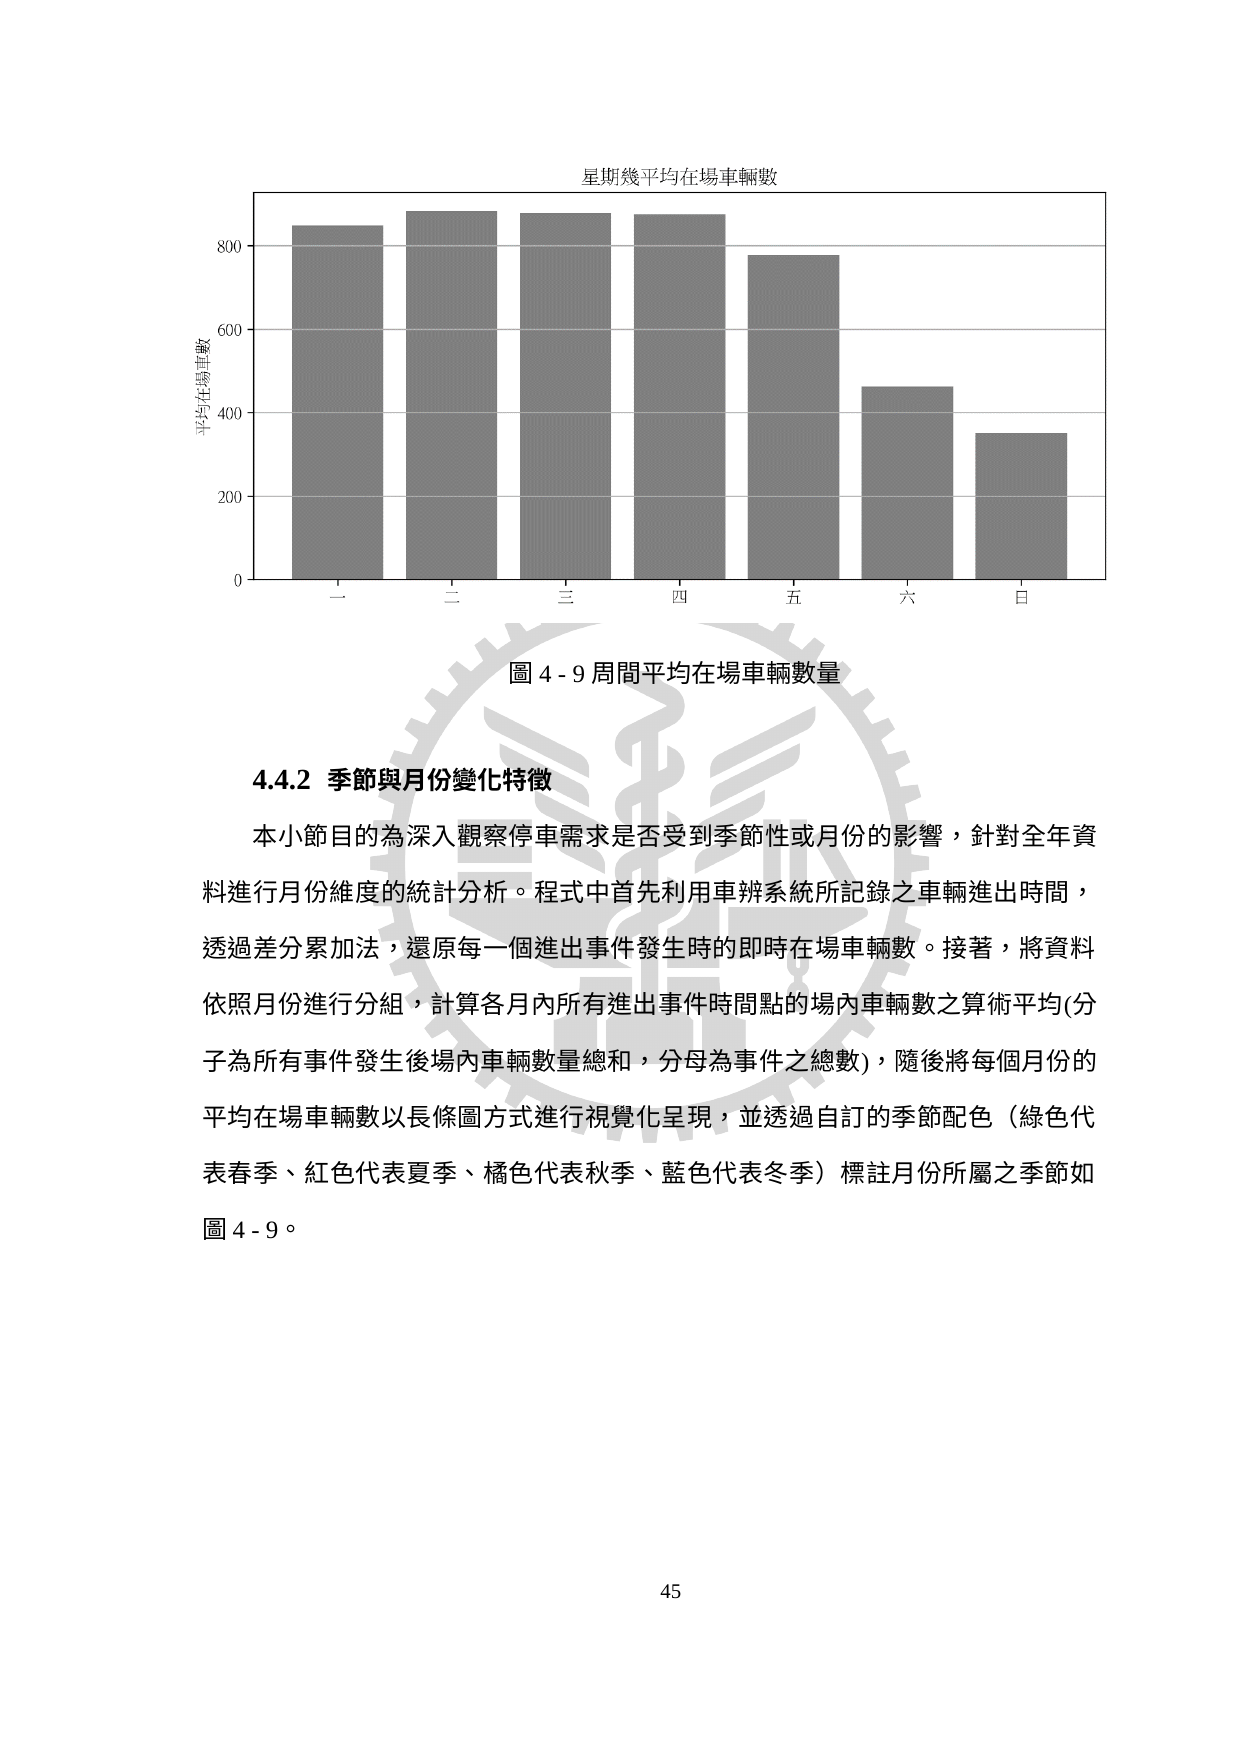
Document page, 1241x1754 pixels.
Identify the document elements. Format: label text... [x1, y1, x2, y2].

text 本小節目的為深入觀察停車需求是否受到季節性或月份的影響，針對全年資料進行月份維度的統計分析。程式中首先利用車辨系統所記錄之車輛進出時間，透過差分累加法，還原每一個進出事件發生時的即時在場車輛數。接著，將資料依照月份進行分組，計算各月內所有進出事件時間點的場內車輛數之算術平均(分子為所有事件發生後場內車輛數量總和，分母為事件之總數)，隨後將每個月份的平均在場車輛數以長條圖方式進行視覺化呈現，並透過自訂的季節配色（綠色代表春季、紅色代表夏季、橘色代表秋季、藍色代表冬季）標註月份所屬之季節如圖4 - 9。 [202, 816, 1097, 1247]
text 圖 4 - 9 周間平均在場車輛數量 [202, 652, 1097, 690]
picture [177, 150, 1123, 623]
subtitle 季節與月份變化特徵 [202, 760, 1097, 797]
